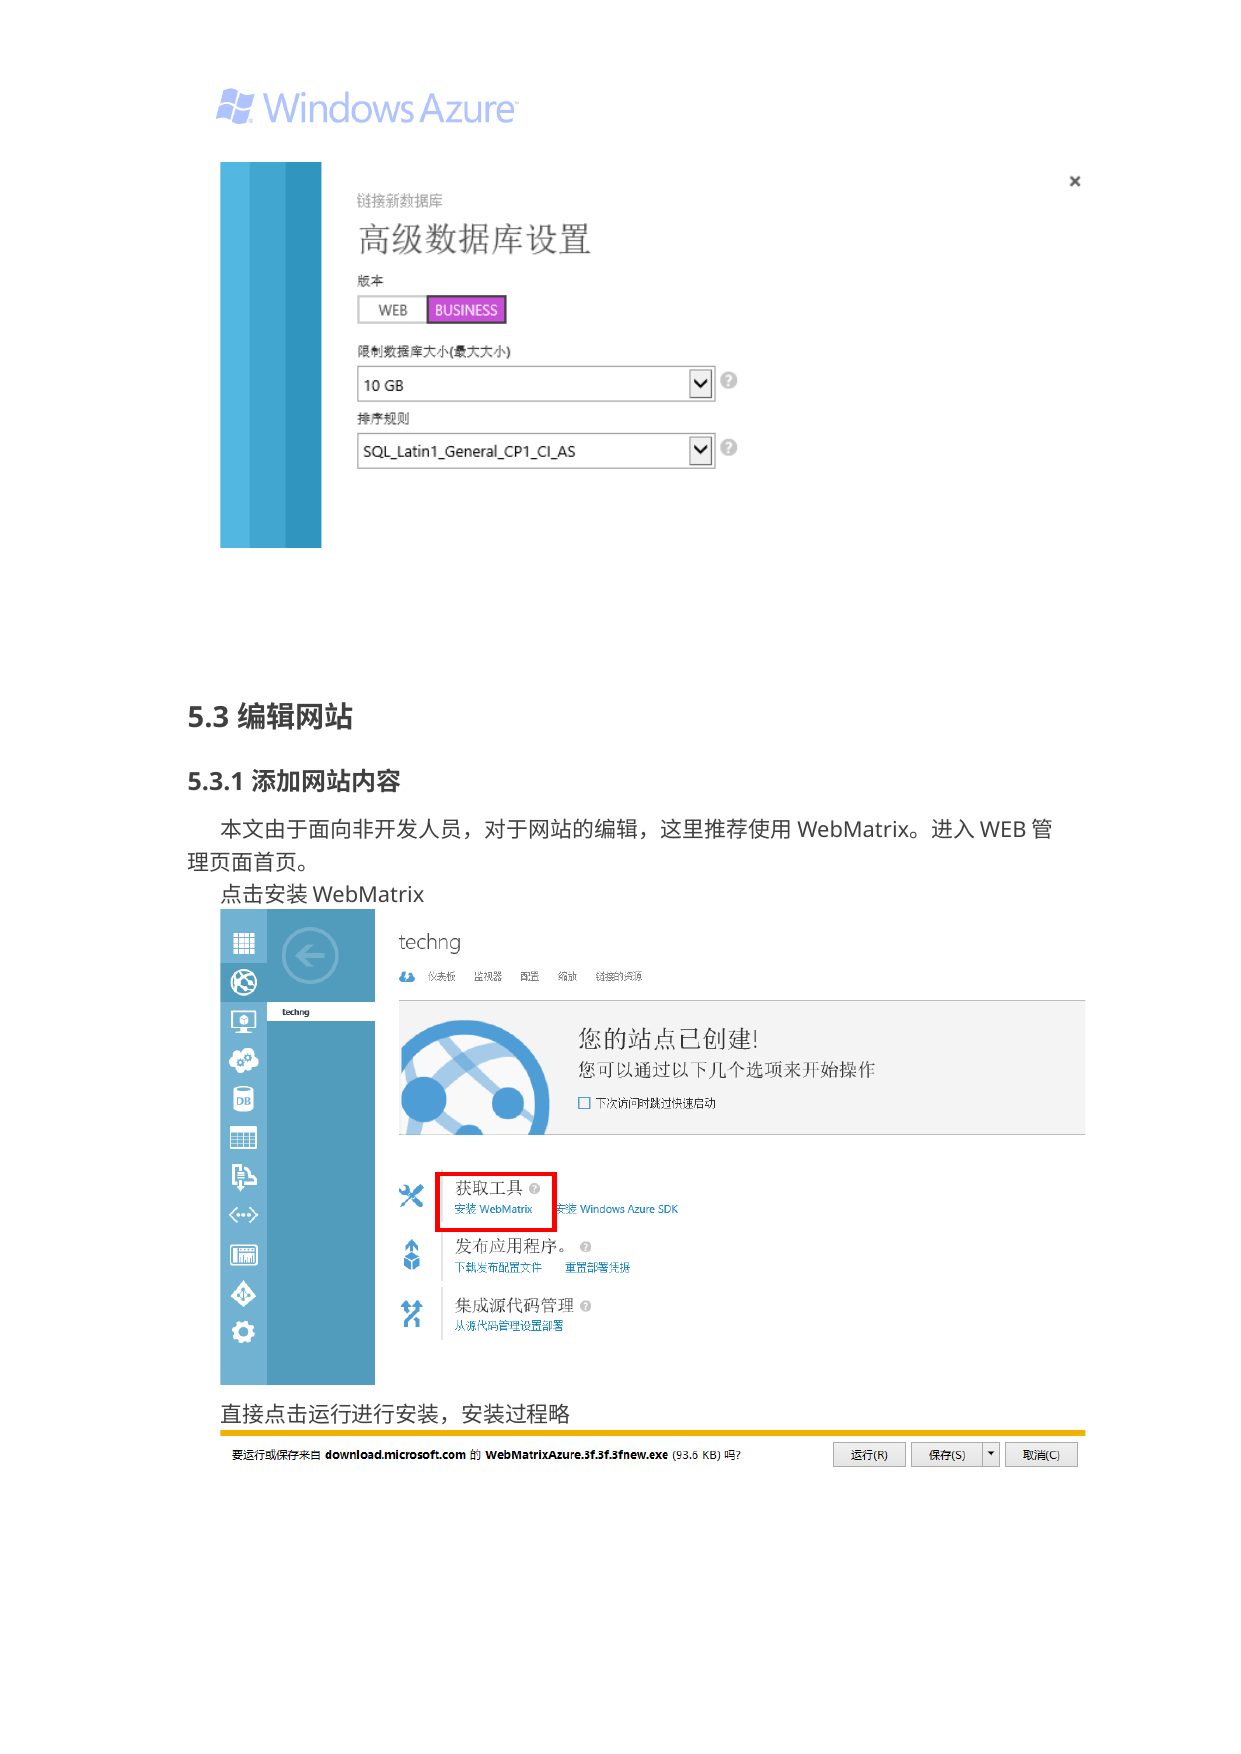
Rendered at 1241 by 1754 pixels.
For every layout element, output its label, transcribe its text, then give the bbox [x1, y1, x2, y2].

picture [220, 1429, 1086, 1475]
subtitle 编辑网站 [187, 682, 1053, 747]
text 点击安装WebMatrix [187, 877, 1053, 909]
subtitle 添加网站内容 [187, 747, 1053, 812]
text 直接点击运行进行安装，安装过程略 [187, 1397, 1053, 1429]
text 本文由于面向非开发人员，对于网站的编辑，这里推荐使用WebMatrix。进入WEB管理页面首页。 [187, 812, 1053, 877]
picture [220, 909, 1086, 1385]
picture [220, 162, 1086, 548]
